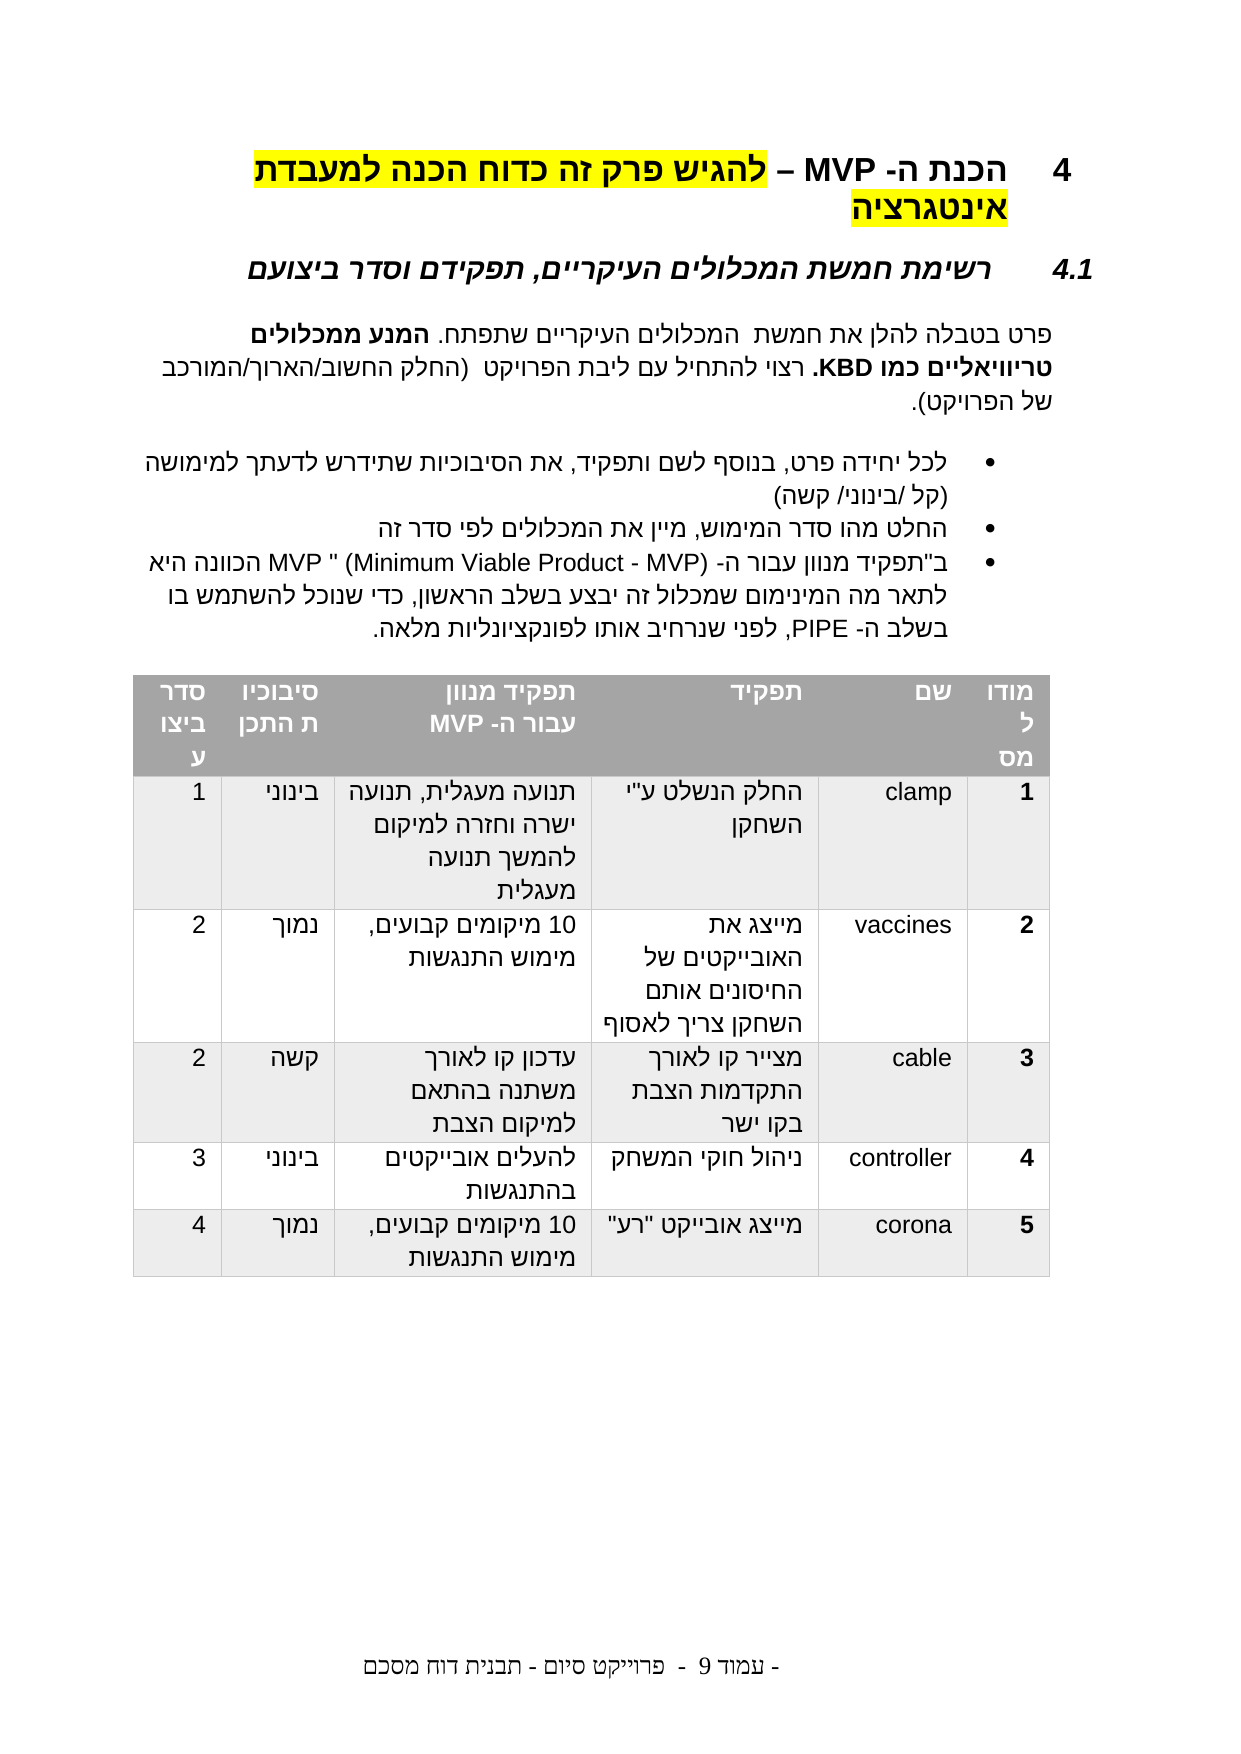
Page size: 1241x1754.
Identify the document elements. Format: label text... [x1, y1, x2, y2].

table_cell 2 [134, 1043, 221, 1142]
table_header סדר ביצוע [134, 676, 221, 776]
table_cell 10 מיקומים קבועים, מימוש התנגשות [335, 1210, 591, 1276]
table_header תפקיד [592, 676, 818, 776]
table_cell להעלים אובייקטים בהתנגשות [335, 1143, 591, 1209]
table_cell 3 [134, 1143, 221, 1209]
table_cell 1 [968, 777, 1049, 909]
table_cell 5 [968, 1210, 1049, 1276]
table_cell תנועה מעגלית, תנועה ישרה וחזרה למיקום להמשך תנועה מעגלית [335, 777, 591, 909]
table_cell מייצג את האובייקטים של החיסונים אותם השחקן צריך לאסוף [592, 910, 818, 1042]
table_cell 1 [134, 777, 221, 909]
table_cell החלק הנשלט ע"י השחקן [592, 777, 818, 909]
subtitle רשימת חמשת המכלולים העיקריים, תפקידם וסדר ביצועם [133, 252, 1053, 285]
table_cell clamp [819, 777, 967, 909]
table_cell ניהול חוקי המשחק [592, 1143, 818, 1209]
table_cell 2 [134, 910, 221, 1042]
subtitle הכנת ה- MVP – להגיש פרק זה כדוח הכנה למעבדת אינטגרציה [133, 150, 1053, 227]
table_cell controller [819, 1143, 967, 1209]
table_cell מצייר קו לאורך התקדמות הצבת בקו ישר [592, 1043, 818, 1142]
table_header מודול מס [968, 676, 1049, 776]
table_cell 4 [134, 1210, 221, 1276]
table_cell בינוני [222, 1143, 334, 1209]
list החלט מהו סדר המימוש, מיין את המכלולים לפי סדר זה [133, 514, 986, 543]
text פרט בטבלה להלן את חמשת המכלולים העיקריים שתפתח. המנע ממכלולים טריוויאליים כמו KBD. רצוי להתחיל עם ליבת הפרויקט (החלק החשוב/הארוך/המורכב של הפרויקט). [133, 320, 1053, 415]
table_cell cable [819, 1043, 967, 1142]
table_cell מייצג אובייקט "רע" [592, 1210, 818, 1276]
table_cell 10 מיקומים קבועים, מימוש התנגשות [335, 910, 591, 1042]
table_cell בינוני [222, 777, 334, 909]
list לכל יחידה פרט, בנוסף לשם ותפקיד, את הסיבוכיות שתידרש לדעתך למימושה (קל /בינוני/ קשה) [133, 448, 986, 510]
table_cell 4 [968, 1143, 1049, 1209]
table_header שם [819, 676, 967, 776]
table_cell נמוך [222, 1210, 334, 1276]
table_header תפקיד מנוון עבור ה- MVP [335, 676, 591, 776]
table_cell corona [819, 1210, 967, 1276]
table_cell עדכון קו לאורך משתנה בהתאם למיקום הצבת [335, 1043, 591, 1142]
table_cell 2 [968, 910, 1049, 1042]
table_cell נמוך [222, 910, 334, 1042]
table_cell 3 [968, 1043, 1049, 1142]
table_cell vaccines [819, 910, 967, 1042]
list ב"תפקיד מנוון עבור ה- MVP " (Minimum Viable Product - MVP) הכוונה היא לתאר מה המינימום שמכלול זה יבצע בשלב הראשון, כדי שנוכל להשתמש בו בשלב ה- PIPE, לפני שנרחיב אותו לפונקציונליות מלאה. [133, 547, 986, 642]
table_cell קשה [222, 1043, 334, 1142]
table_header סיבוכיות התכן [222, 676, 334, 776]
